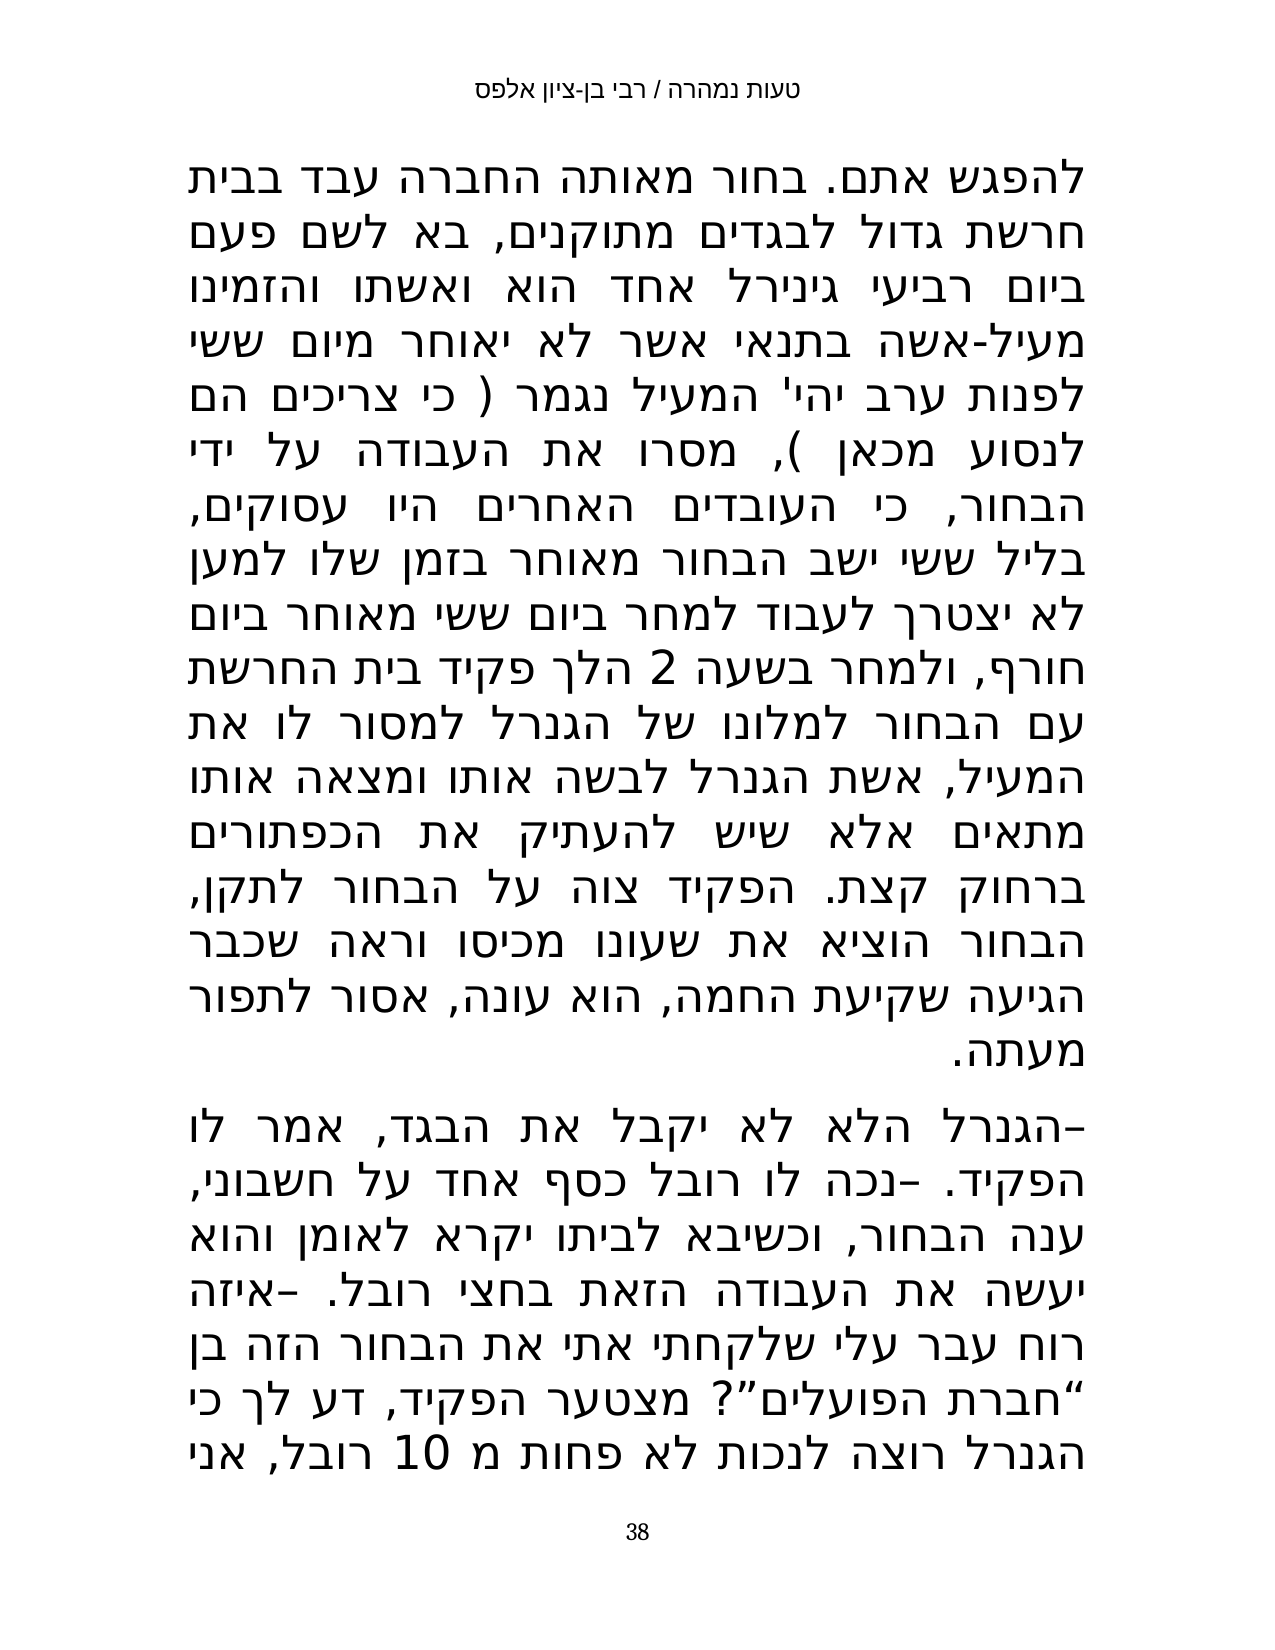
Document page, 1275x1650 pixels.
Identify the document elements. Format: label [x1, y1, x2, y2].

text [187, 1099, 1087, 1481]
text [187, 150, 1087, 1078]
